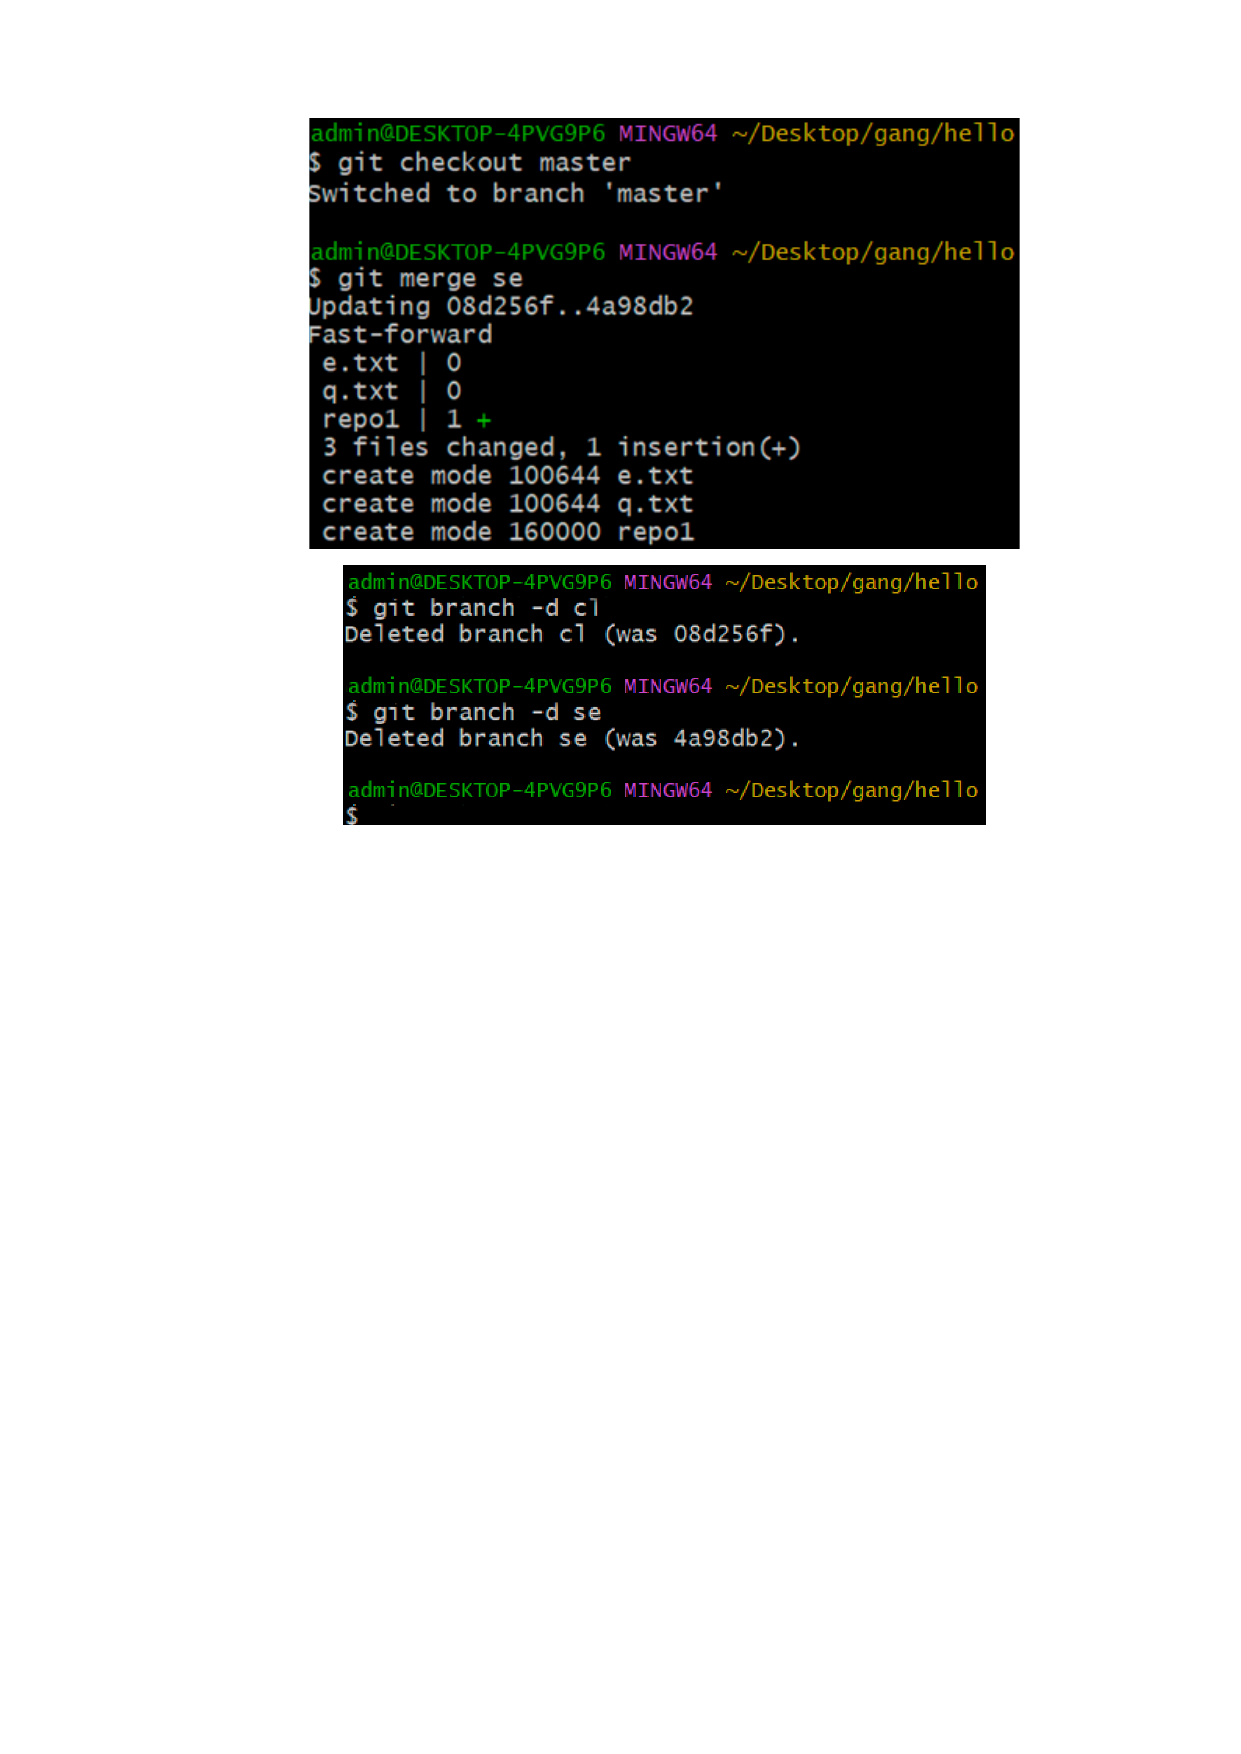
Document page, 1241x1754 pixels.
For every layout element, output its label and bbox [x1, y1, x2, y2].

picture [343, 565, 986, 825]
picture [309, 118, 1020, 549]
